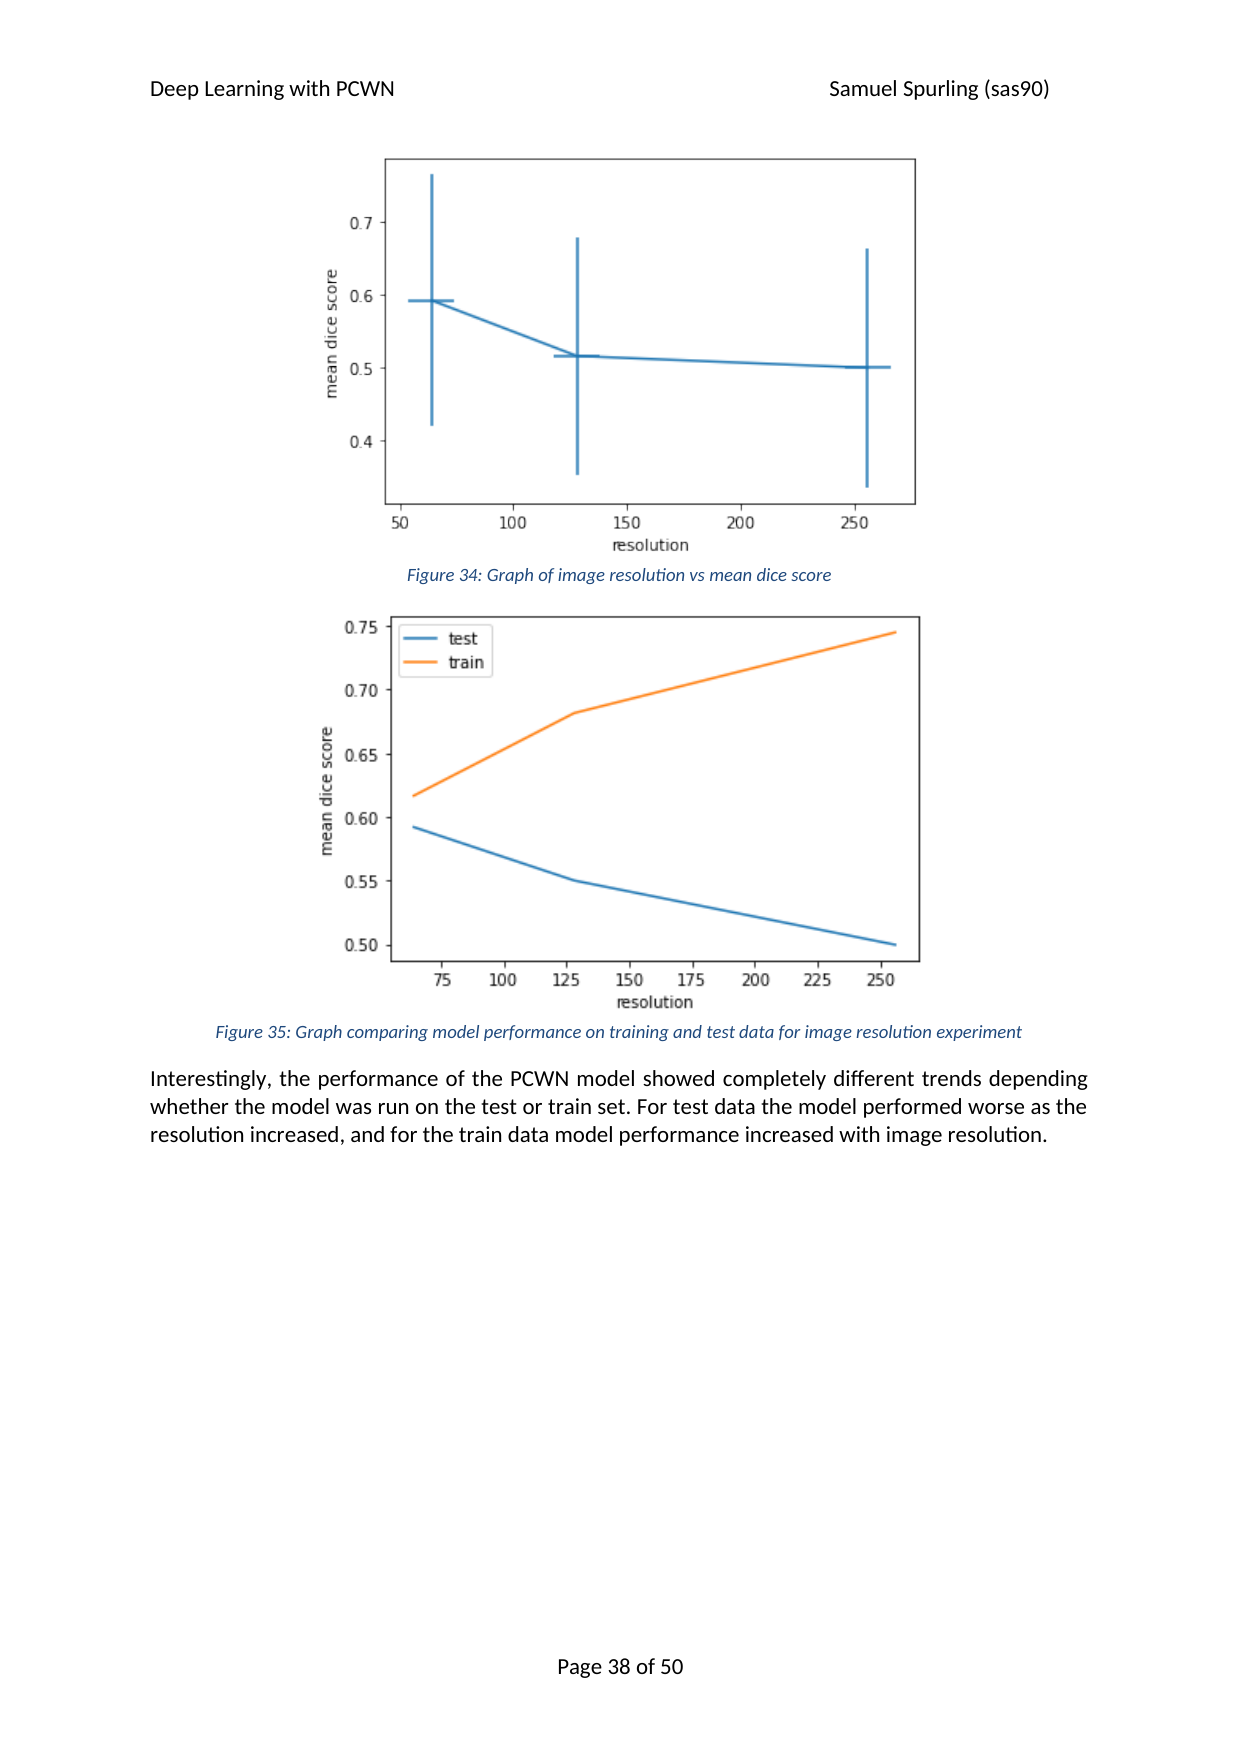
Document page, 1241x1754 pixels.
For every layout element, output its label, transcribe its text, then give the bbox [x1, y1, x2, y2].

text Figure 34: Graph of image resolution vs mean dice score [150, 563, 1090, 586]
text Figure 35: Graph comparing model performance on training and test data for image resolution experiment [150, 1021, 1090, 1043]
picture [311, 607, 930, 1021]
text Interestingly, the performance of the PCWN model showed completely different trends depending whether the model was run on the test or train set. For test data the model performed worse as the resolution increased, and for the train data model performance increased with image resolution. [150, 1064, 1090, 1148]
picture [315, 150, 925, 564]
